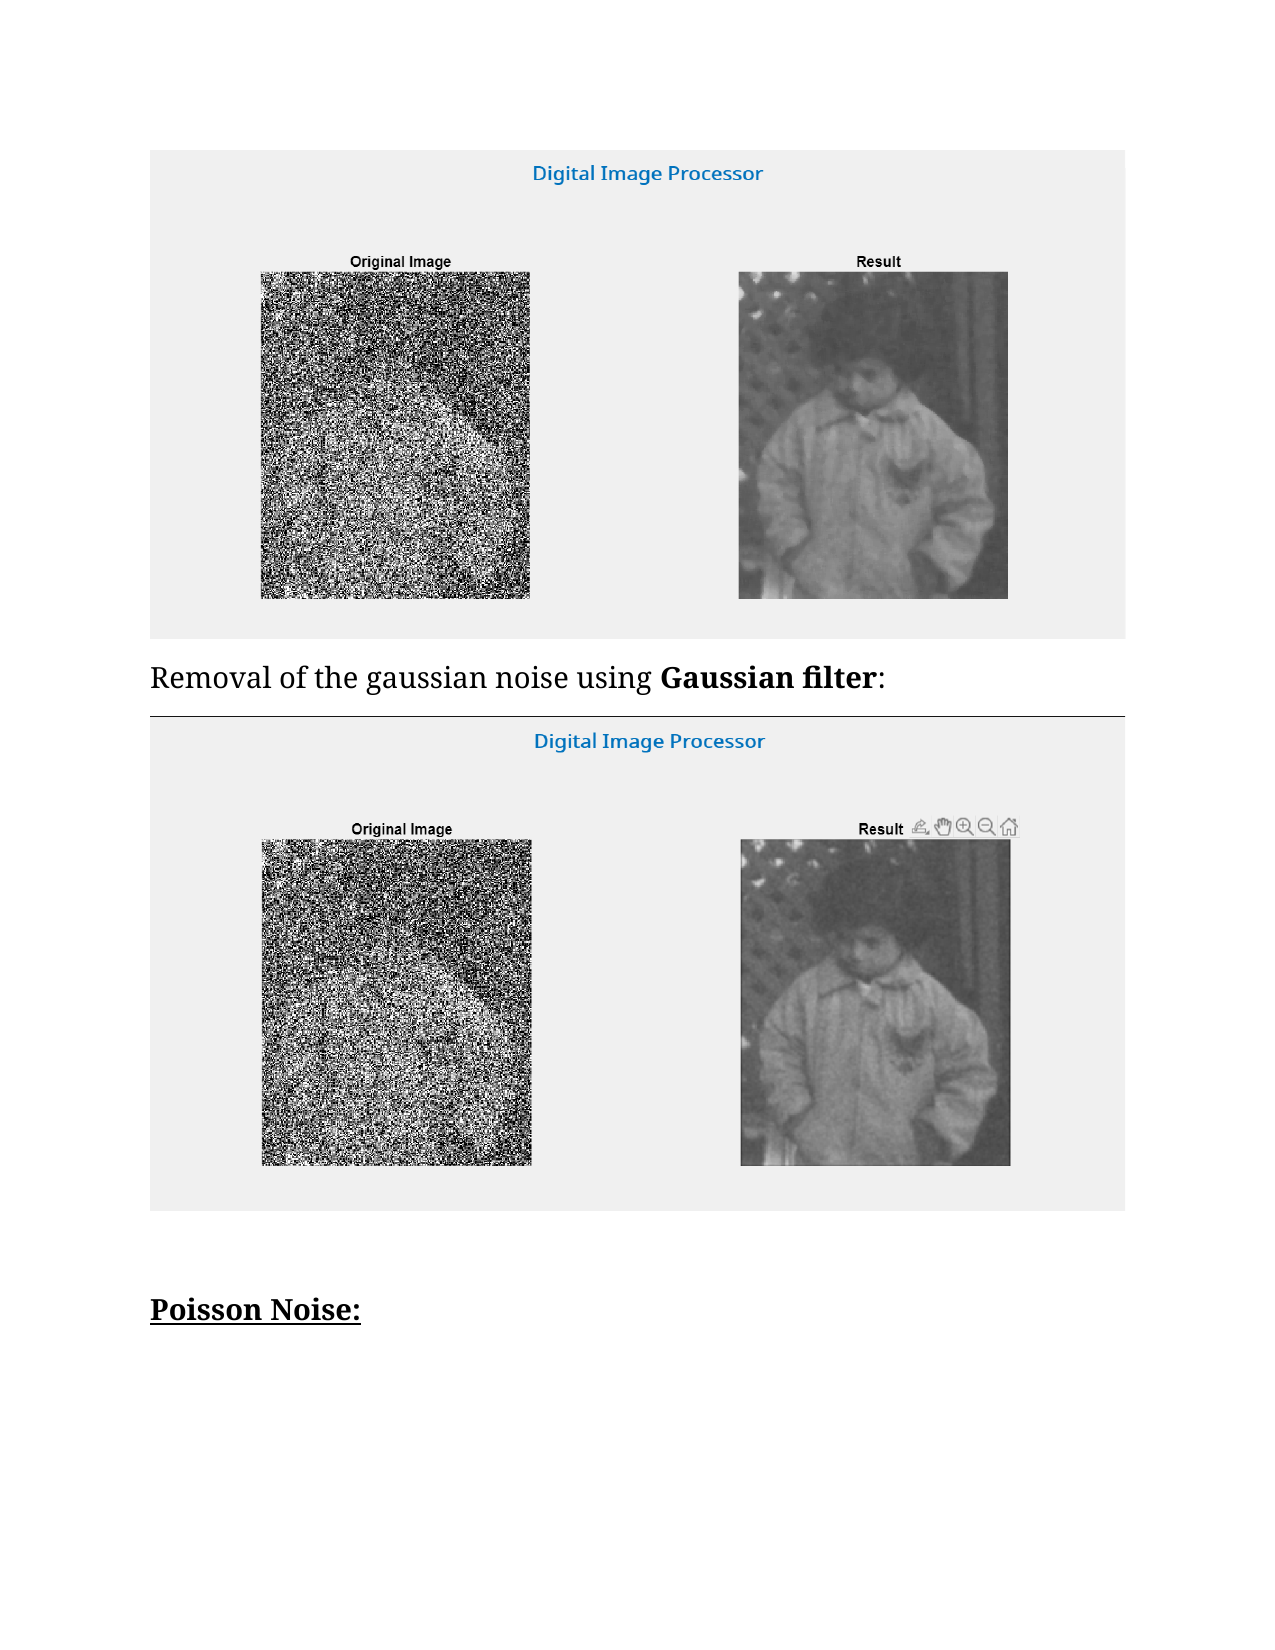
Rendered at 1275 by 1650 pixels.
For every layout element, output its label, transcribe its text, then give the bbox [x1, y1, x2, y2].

picture [150, 716, 1125, 1211]
text Removal of the gaussian noise using Gaussian filter: [150, 657, 1125, 697]
text Poisson Noise: [150, 1289, 1125, 1329]
picture [150, 150, 1125, 639]
